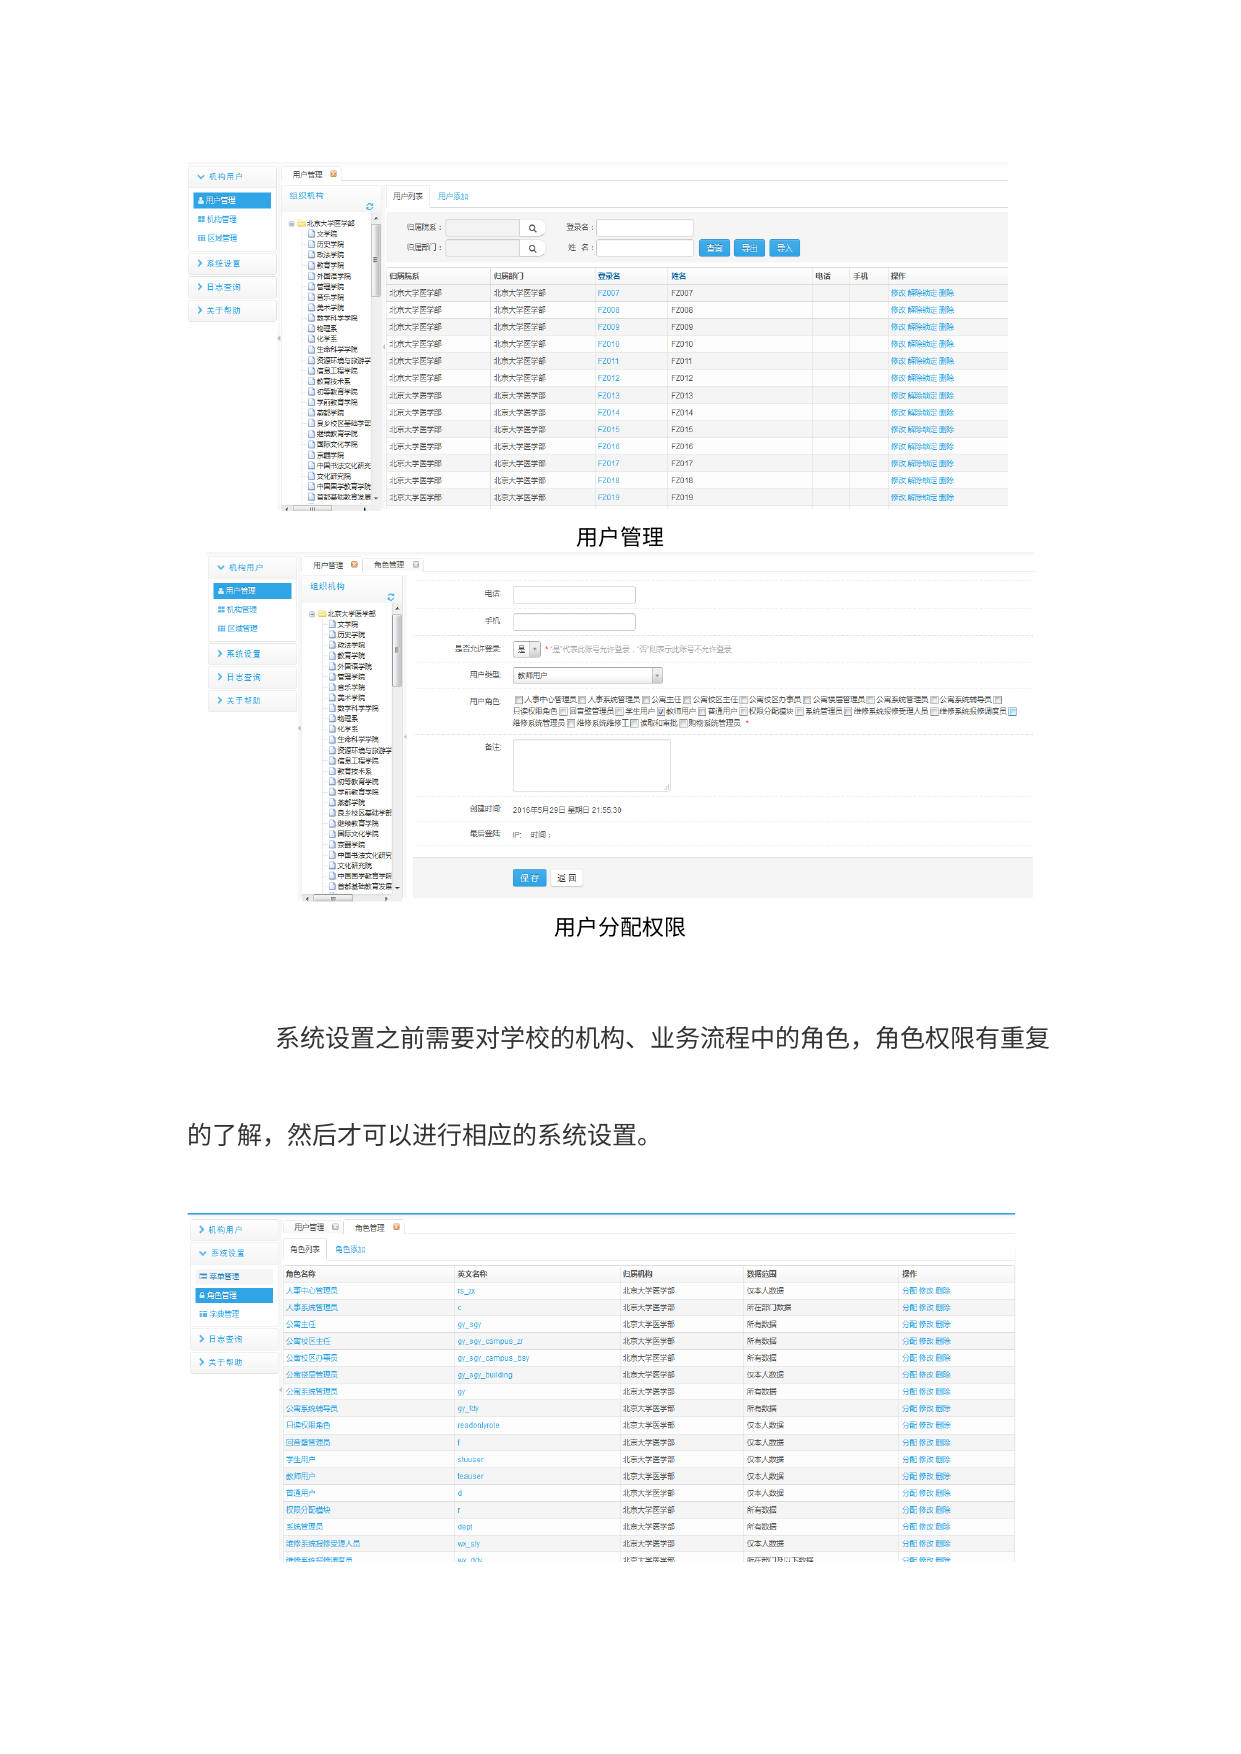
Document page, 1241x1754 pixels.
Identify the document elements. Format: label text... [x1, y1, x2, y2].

text 用户分配权限 [187, 909, 1053, 942]
picture [187, 1213, 1016, 1568]
text 系统设置之前需要对学校的机构、业务流程中的角色，角色权限有重复的了解，然后才可以进行相应的系统设置。 [187, 1004, 1053, 1166]
picture [205, 552, 1035, 903]
picture [187, 162, 1009, 511]
text 用户管理 [187, 519, 1053, 552]
